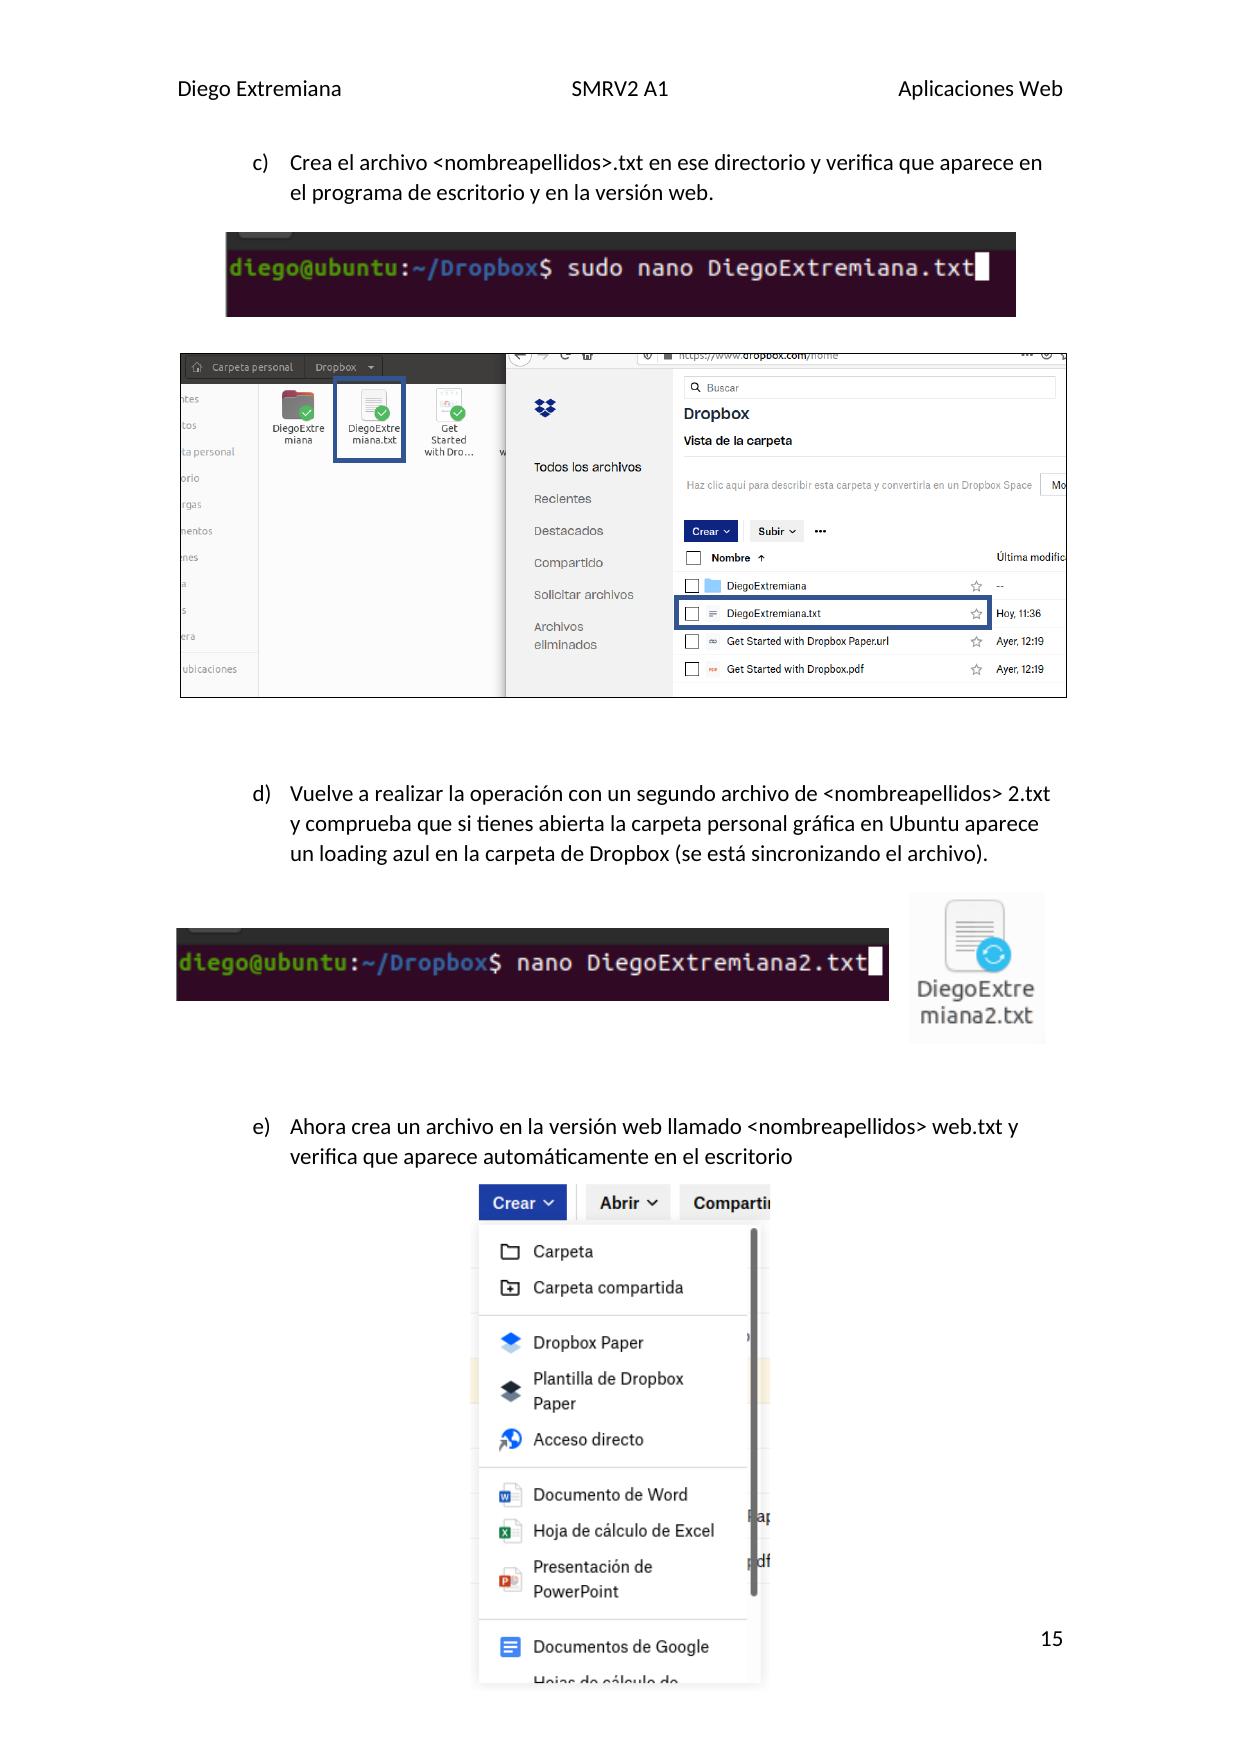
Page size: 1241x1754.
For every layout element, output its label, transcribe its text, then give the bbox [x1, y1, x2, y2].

picture [181, 354, 1066, 697]
picture [909, 892, 1046, 1044]
subtitle Crea el archivo <nombreapellidos>.txt en ese directorio y verifica que aparece en el programa de escritorio y en la versión web. [252, 148, 1063, 206]
subtitle Vuelve a realizar la operación con un segundo archivo de <nombreapellidos> 2.txt y comprueba que si tienes abierta la carpeta personal gráfica en Ubuntu aparece un loading azul en la carpeta de Dropbox (se está sincronizando el archivo). [252, 779, 1063, 867]
subtitle Ahora crea un archivo en la versión web llamado <nombreapellidos> web.txt y verifica que aparece automáticamente en el escritorio [252, 1112, 1063, 1170]
picture [225, 232, 1016, 317]
picture [470, 1173, 771, 1691]
picture [176, 928, 889, 1001]
